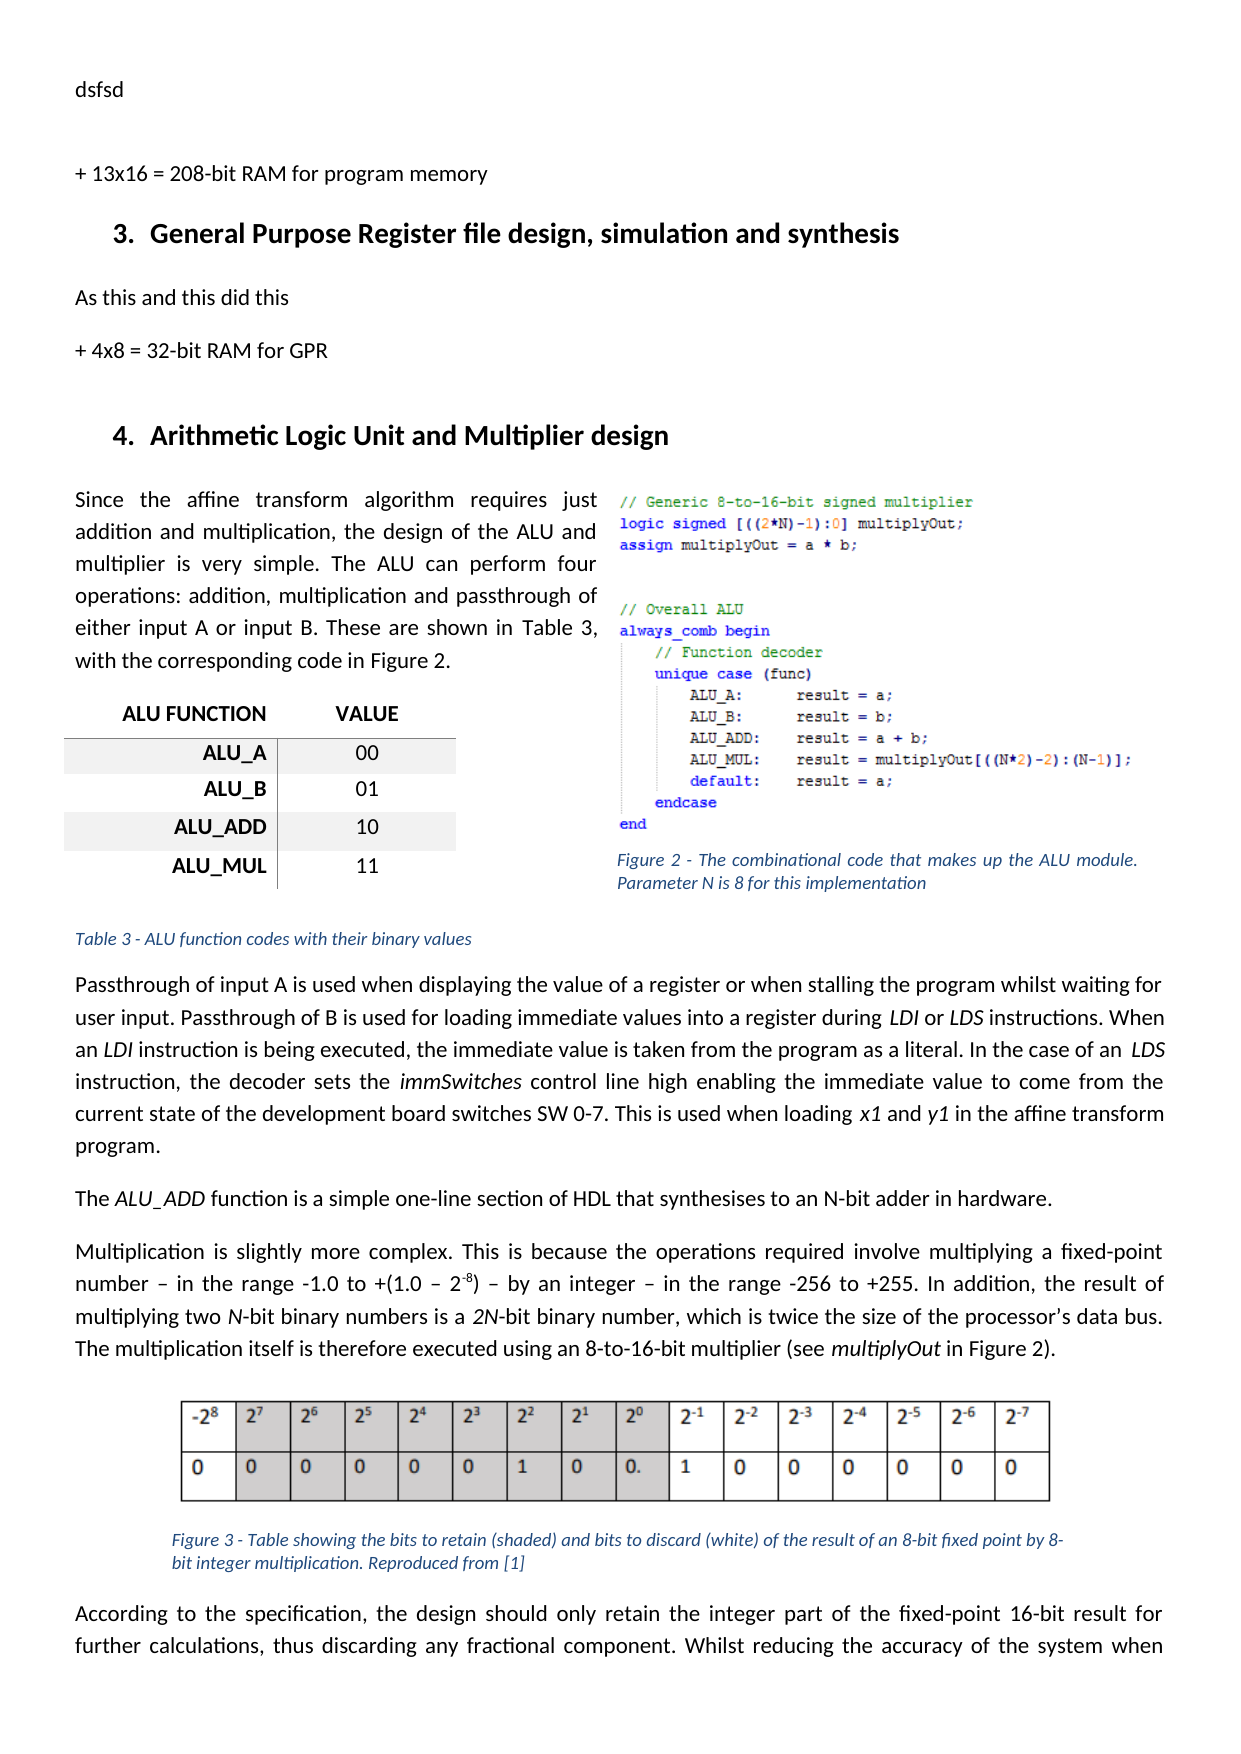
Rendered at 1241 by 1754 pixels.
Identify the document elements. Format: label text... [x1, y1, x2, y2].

table_cell 01 [278, 774, 456, 812]
table_cell 11 [278, 851, 456, 889]
table_header ALU function [64, 699, 278, 737]
table_cell ALU_B [64, 774, 277, 812]
text As this and this did this [75, 283, 1165, 311]
picture [616, 488, 1141, 839]
text Passthrough of input A is used when displaying the value of a register or when stalling the program whilst waiting for user input. Passthrough of B is used for loading immediate values into a register during LDI or LDS instructions. When an LDI instruction is being executed, the immediate value is taken from the program as a literal. In the case of an LDS instruction, the decoder sets the immSwitches control line high enabling the immediate value to come from the current state of the development board switches SW 0-7. This is used when loading x1 and y1 in the affine transform program. [75, 970, 1165, 1159]
table_cell 00 [278, 739, 456, 774]
text The ALU_ADD function is a simple one-line section of HDL that synthesises to an N-bit adder in hardware. [75, 1184, 1165, 1212]
text Table 3 - ALU function codes with their binary values [75, 699, 1165, 949]
list General Purpose Register file design, simulation and synthesis [112, 215, 1165, 251]
table_cell 10 [278, 812, 456, 851]
table_cell ALU_ADD [64, 812, 277, 851]
text dsfsd [75, 75, 1165, 103]
table_cell ALU_A [64, 739, 277, 774]
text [75, 1387, 1165, 1659]
text Multiplication is slightly more complex. This is because the operations required involve multiplying a fixed-point number – in the range -1.0 to +(1.0 – 2-8) – by an integer – in the range -256 to +255. In addition, the result of multiplying two N-bit binary numbers is a 2N-bit binary number, which is twice the size of the processor’s data bus. The multiplication itself is therefore executed using an 8-to-16-bit multiplier (see multiplyOut in Figure 2). [75, 1237, 1165, 1362]
text + 4x8 = 32-bit RAM for GPR [75, 336, 1165, 364]
table_header value [278, 699, 456, 737]
table_cell ALU_MUL [64, 851, 277, 889]
text Since the affine transform algorithm requires just addition and multiplication, the design of the ALU and multiplier is very simple. The ALU can perform four operations: addition, multiplication and passthrough of either input A or input B. These are shown in Table 3, with the corresponding code in Figure 2. [75, 485, 1165, 674]
text + 13x16 = 208-bit RAM for program memory [75, 159, 1165, 187]
picture [171, 1381, 1069, 1519]
list Arithmetic Logic Unit and Multiplier design [112, 417, 1165, 453]
